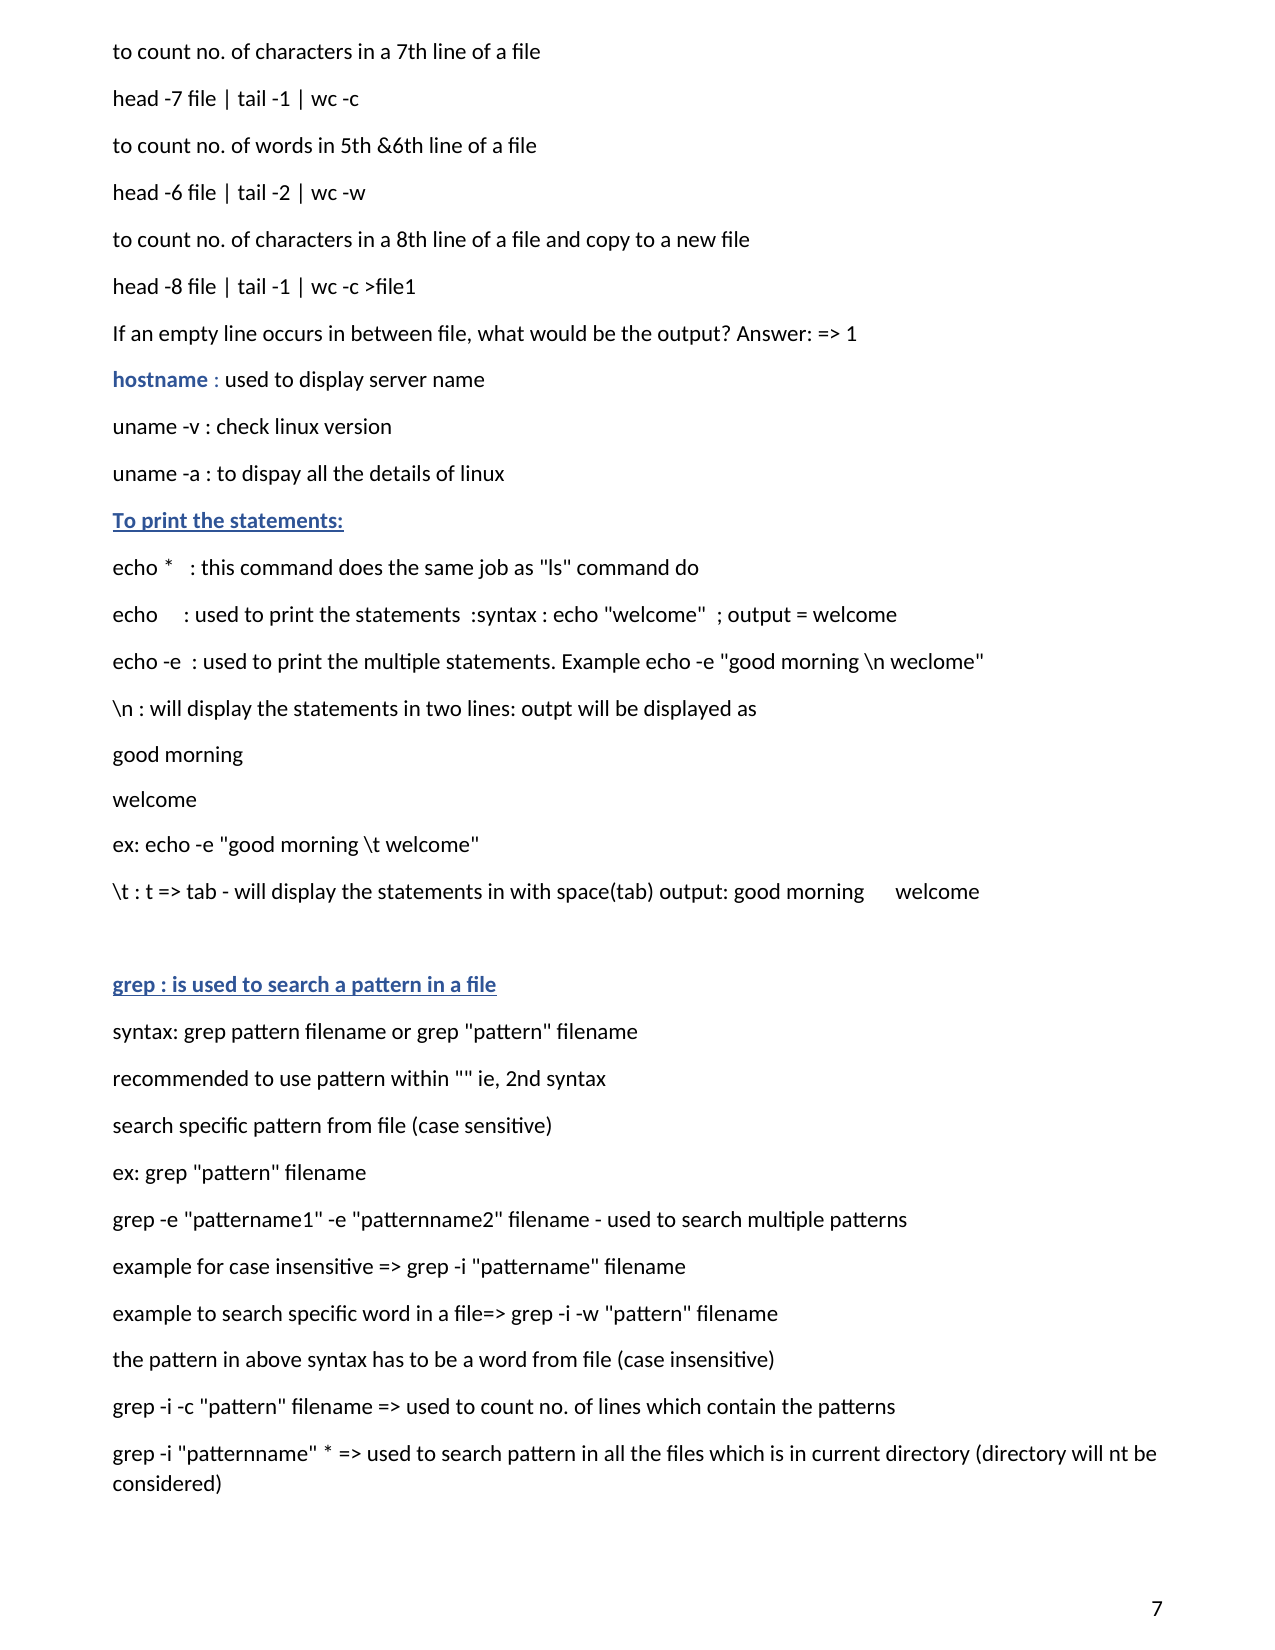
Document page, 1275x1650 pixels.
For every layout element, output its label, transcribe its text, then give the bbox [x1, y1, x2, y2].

text echo * : this command does the same job as "ls" command do [112, 553, 1162, 581]
text echo -e : used to print the multiple statements. Example echo -e "good morning \n weclome" [112, 647, 1162, 675]
text uname -v : check linux version [112, 412, 1162, 441]
text To print the statements: [112, 506, 1162, 534]
text echo : used to print the statements :syntax : echo "welcome" ; output = welcome [112, 600, 1162, 628]
text search specific pattern from file (case sensitive) [112, 1111, 1162, 1139]
text recommended to use pattern within "" ie, 2nd syntax [112, 1064, 1162, 1092]
text head -6 file | tail -2 | wc -w [112, 178, 1162, 206]
text uname -a : to dispay all the details of linux [112, 459, 1162, 487]
text welcome [112, 785, 1162, 813]
text ex: grep "pattern" filename [112, 1158, 1162, 1186]
text to count no. of characters in a 8th line of a file and copy to a new file [112, 225, 1162, 253]
text the pattern in above syntax has to be a word from file (case insensitive) [112, 1346, 1162, 1374]
text grep -i "patternname" * => used to search pattern in all the files which is in current directory (directory will nt be considered) [112, 1439, 1162, 1498]
text example to search specific word in a file=> grep -i -w "pattern" filename [112, 1299, 1162, 1327]
text grep : is used to search a pattern in a file [112, 971, 1162, 999]
text grep -e "pattername1" -e "patternname2" filename - used to search multiple patterns [112, 1205, 1162, 1233]
text head -7 file | tail -1 | wc -c [112, 84, 1162, 112]
text If an empty line occurs in between file, what would be the output? Answer: => 1 [112, 319, 1162, 347]
text good morning [112, 741, 1162, 769]
text hostname : used to display server name [112, 366, 1162, 394]
text \t : t => tab - will display the statements in with space(tab) output: good morning welcome [112, 877, 1162, 905]
text \n : will display the statements in two lines: outpt will be displayed as [112, 694, 1162, 722]
text to count no. of words in 5th &6th line of a file [112, 131, 1162, 159]
text ex: echo -e "good morning \t welcome" [112, 830, 1162, 858]
text to count no. of characters in a 7th line of a file [112, 37, 1162, 66]
text example for case insensitive => grep -i "pattername" filename [112, 1252, 1162, 1280]
text grep -i -c "pattern" filename => used to count no. of lines which contain the patterns [112, 1392, 1162, 1421]
text syntax: grep pattern filename or grep "pattern" filename [112, 1017, 1162, 1046]
text head -8 file | tail -1 | wc -c >file1 [112, 272, 1162, 300]
